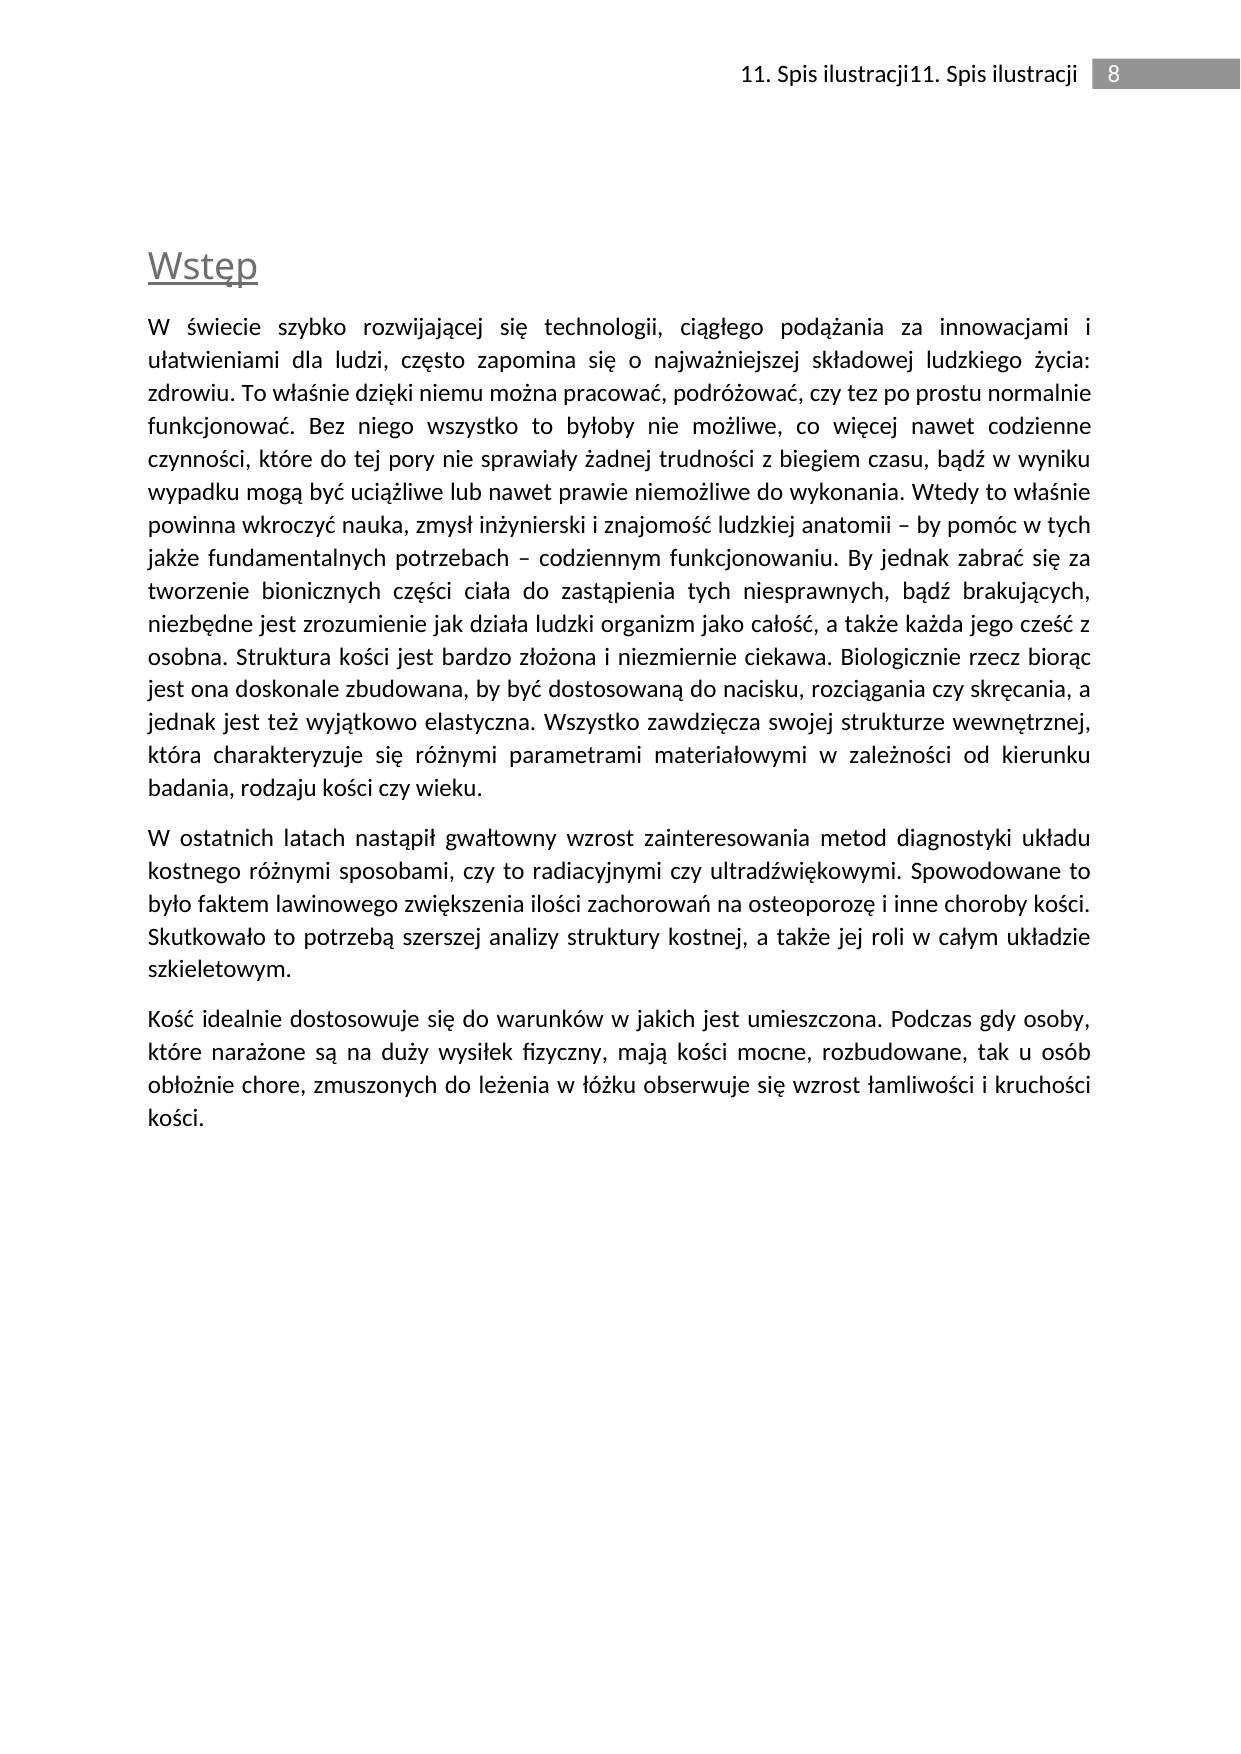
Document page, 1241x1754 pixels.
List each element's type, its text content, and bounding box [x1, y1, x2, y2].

text W świecie szybko rozwijającej się technologii, ciągłego podążania za innowacjami i ułatwieniami dla ludzi, często zapomina się o najważniejszej składowej ludzkiego życia: zdrowiu. To właśnie dzięki niemu można pracować, podróżować, czy tez po prostu normalnie funkcjonować. Bez niego wszystko to byłoby nie możliwe, co więcej nawet codzienne czynności, które do tej pory nie sprawiały żadnej trudności z biegiem czasu, bądź w wyniku wypadku mogą być uciążliwe lub nawet prawie niemożliwe do wykonania. Wtedy to właśnie powinna wkroczyć nauka, zmysł inżynierski i znajomość ludzkiej anatomii – by pomóc w tych jakże fundamentalnych potrzebach – codziennym funkcjonowaniu. By jednak zabrać się za tworzenie bionicznych części ciała do zastąpienia tych niesprawnych, bądź brakujących, niezbędne jest zrozumienie jak działa ludzki organizm jako całość, a także każda jego cześć z osobna. Struktura kości jest bardzo złożona i niezmiernie ciekawa. Biologicznie rzecz biorąc jest ona doskonale zbudowana, by być dostosowaną do nacisku, rozciągania czy skręcania, a jednak jest też wyjątkowo elastyczna. Wszystko zawdzięcza swojej strukturze wewnętrznej, która charakteryzuje się różnymi parametrami materiałowymi w zależności od kierunku badania, rodzaju kości czy wieku. [148, 197, 1092, 803]
subtitle Wstęp [148, 239, 258, 282]
text W ostatnich latach nastąpił gwałtowny wzrost zainteresowania metod diagnostyki układu kostnego różnymi sposobami, czy to radiacyjnymi czy ultradźwiękowymi. Spowodowane to było faktem lawinowego zwiększenia ilości zachorowań na osteoporozę i inne choroby kości. Skutkowało to potrzebą szerszej analizy struktury kostnej, a także jej roli w całym układzie szkieletowym. [148, 822, 1092, 984]
text Kość idealnie dostosowuje się do warunków w jakich jest umieszczona. Podczas gdy osoby, które narażone są na duży wysiłek fizyczny, mają kości mocne, rozbudowane, tak u osób obłożnie chore, zmuszonych do leżenia w łóżku obserwuje się wzrost łamliwości i kruchości kości. [148, 1003, 1092, 1132]
